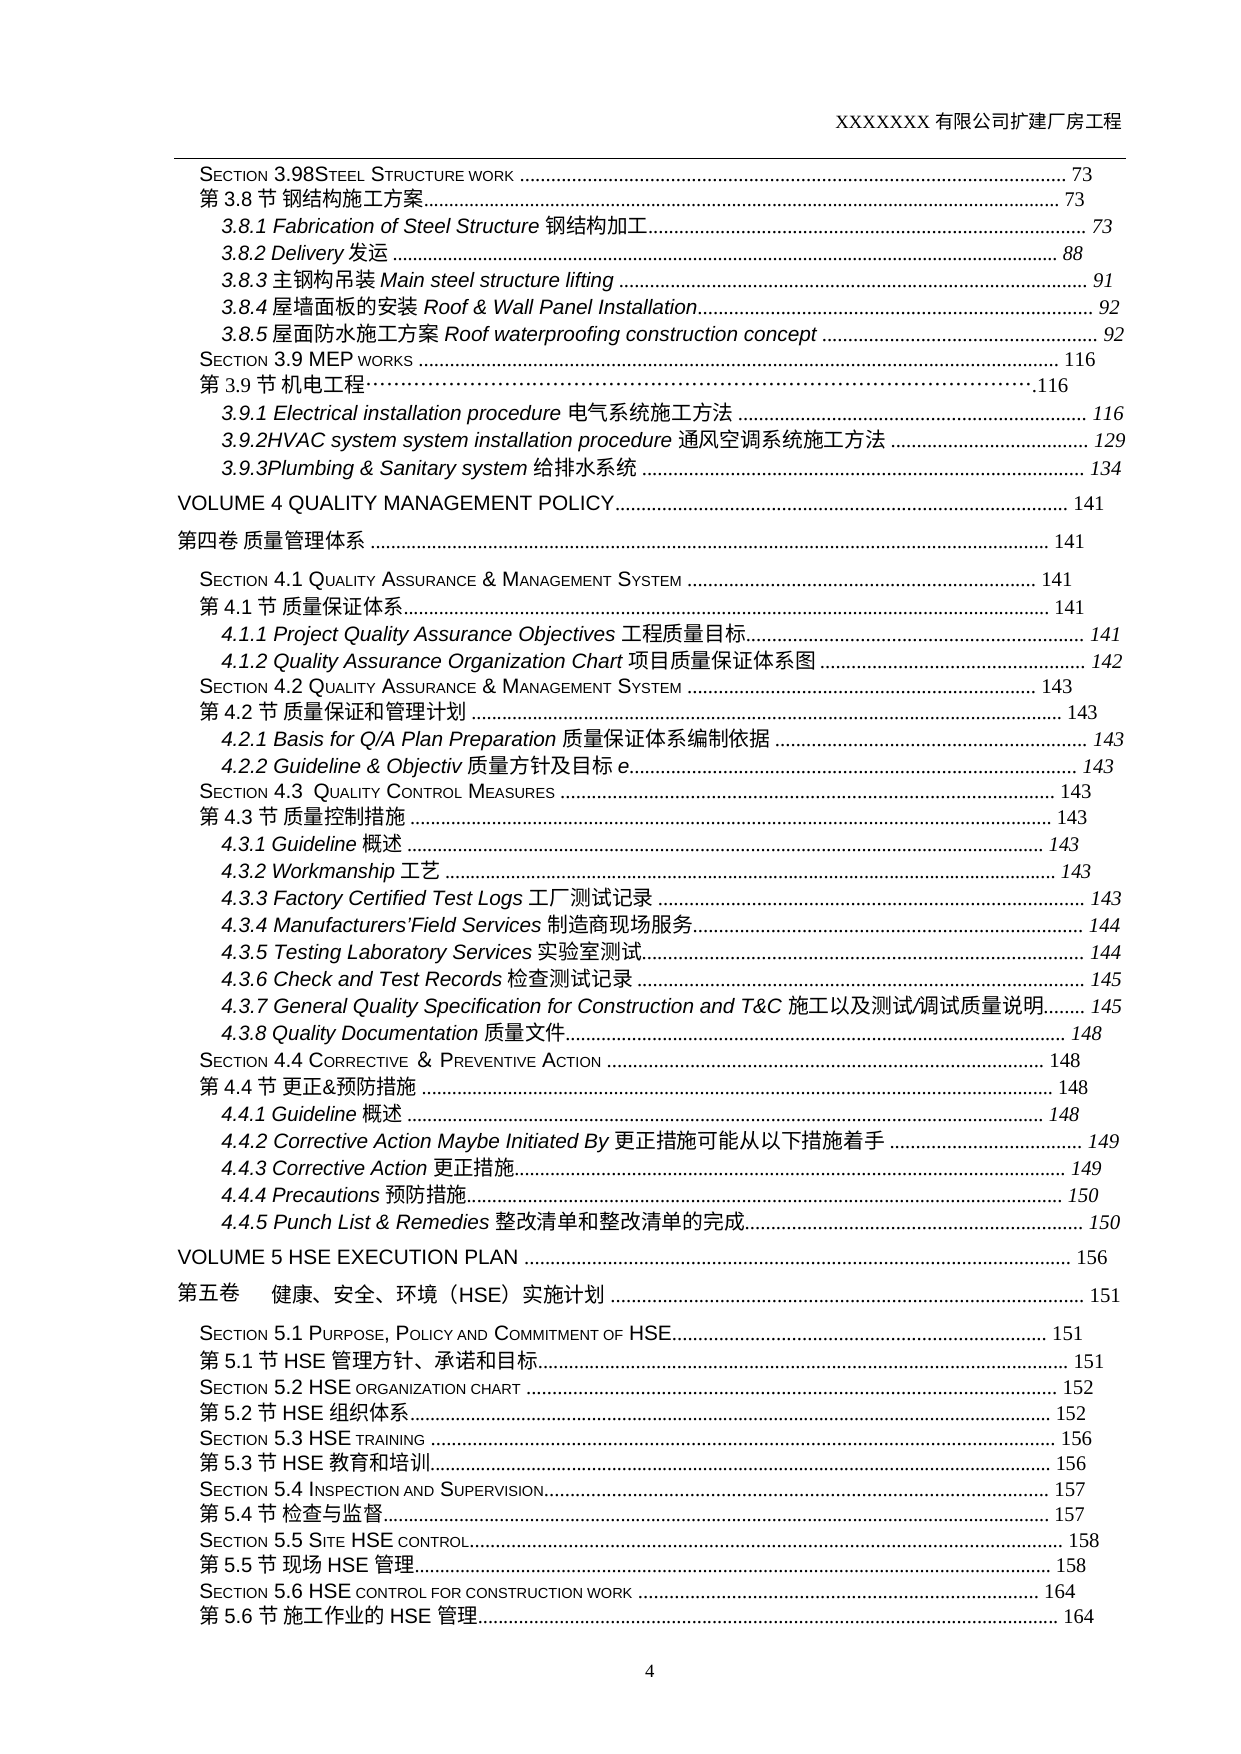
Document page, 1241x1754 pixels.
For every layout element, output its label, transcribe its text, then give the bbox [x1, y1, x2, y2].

text 第 4.3 节 质量控制措施 .............................................................................................................................. 143 [199, 804, 1240, 830]
text 4.3.1 Guideline 概述 .............................................................................................................................. 143 [221, 830, 1240, 857]
text 4.3.7 General Quality Specification for Construction and T&C 施工以及测试/调试质量说明........ 145 [221, 992, 1240, 1019]
text 第 5.5 节 现场 HSE 管理.............................................................................................................................. 158 [199, 1552, 1240, 1578]
text 第 3.8 节 钢结构施工方案.............................................................................................................................. 73 [199, 186, 1240, 212]
text 第 4.1 节 质量保证体系................................................................................................................................ 141 [199, 594, 1240, 620]
text 3.8.2 Delivery 发运 ..................................................................................................................................... 88 [221, 239, 1240, 266]
text 4.1.1 Project Quality Assurance Objectives 工程质量目标................................................................. 141 [221, 620, 1240, 647]
text SECTION 5.2 HSE ORGANIZATION CHART ...................................................................................................... 152 [199, 1374, 1240, 1399]
text 3.8.5 屋面防水施工方案 Roof waterproofing construction concept ..................................................... 92 [221, 320, 1240, 347]
text 第 3.9 节 机电工程…………………………………………………………………………………….116 [199, 371, 1240, 398]
text 第四卷 质量管理体系 ..................................................................................................................................... 141 [177, 518, 1240, 556]
text 第 4.2 节 质量保证和管理计划 .................................................................................................................... 143 [199, 699, 1240, 725]
text SECTION 5.6 HSE CONTROL FOR CONSTRUCTION WORK ............................................................................. 164 [199, 1578, 1240, 1603]
text VOLUME 5 HSE EXECUTION PLAN ......................................................................................................... 156 [177, 1235, 1240, 1272]
text 健康、安全、环境（HSE）实施计划 ........................................................................................... 151 [271, 1272, 1240, 1309]
text 4.1.2 Quality Assurance Organization Chart 项目质量保证体系图 ................................................... 142 [221, 647, 1240, 674]
text 第五卷 [177, 1272, 270, 1308]
text SECTION 4.2 QUALITY ASSURANCE & MANAGEMENT SYSTEM ................................................................... 143 [199, 674, 1240, 699]
text 4.4.5 Punch List & Remedies 整改清单和整改清单的完成................................................................. 150 [221, 1208, 1240, 1235]
text 4.2.2 Guideline & Objectiv 质量方针及目标 e...................................................................................... 143 [221, 752, 1240, 779]
text 第 5.1 节 HSE 管理方针、承诺和目标....................................................................................................... 151 [199, 1348, 1240, 1374]
text 第 5.6 节 施工作业的 HSE 管理.................................................................................................................. 164 [199, 1603, 1240, 1629]
text 3.9.3Plumbing & Sanitary system 给排水系统 ..................................................................................... 134 [221, 453, 1240, 480]
text SECTION 4.4 CORRECTIVE ＆ PREVENTIVE ACTION .................................................................................... 148 [199, 1046, 1240, 1073]
text 第 5.4 节 检查与监督.................................................................................................................................... 157 [199, 1501, 1240, 1527]
text 3.8.4 屋墙面板的安装 Roof & Wall Panel Installation............................................................................ 92 [221, 293, 1240, 320]
text SECTION 4.3 QUALITY CONTROL MEASURES ............................................................................................... 143 [199, 779, 1240, 804]
text 4.4.2 Corrective Action Maybe Initiated By 更正措施可能从以下措施着手 ..................................... 149 [221, 1127, 1240, 1154]
text SECTION 5.3 HSE TRAINING ........................................................................................................................ 156 [199, 1425, 1240, 1450]
text 4.3.6 Check and Test Records 检查测试记录 ...................................................................................... 145 [221, 965, 1240, 992]
text 3.9.1 Electrical installation procedure 电气系统施工方法 ................................................................... 116 [221, 398, 1240, 426]
text 第 5.2 节 HSE 组织体系............................................................................................................................... 152 [199, 1399, 1240, 1425]
text 第 4.4 节 更正&预防措施 ............................................................................................................................. 148 [199, 1073, 1240, 1100]
text 4.3.4 Manufacturers’Field Services 制造商现场服务........................................................................... 144 [221, 911, 1240, 938]
text 4.4.4 Precautions 预防措施..................................................................................................................... 150 [221, 1181, 1240, 1208]
text 3.8.1 Fabrication of Steel Structure 钢结构加工..................................................................................... 73 [221, 212, 1240, 239]
text 4.3.8 Quality Documentation 质量文件.................................................................................................. 148 [221, 1019, 1240, 1046]
text 3.8.3 主钢构吊装 Main steel structure lifting ........................................................................................... 91 [221, 266, 1240, 293]
text SECTION 3.9 MEP WORKS ........................................................................................................................... 116 [199, 347, 1240, 371]
text 第 5.3 节 HSE 教育和培训........................................................................................................................... 156 [199, 1450, 1240, 1476]
text SECTION 5.4 INSPECTION AND SUPERVISION................................................................................................. 157 [199, 1476, 1240, 1501]
text 4.2.1 Basis for Q/A Plan Preparation 质量保证体系编制依据 ............................................................ 143 [221, 725, 1240, 752]
text 4.3.2 Workmanship 工艺 ......................................................................................................................... 143 [221, 857, 1240, 884]
text SECTION 4.1 QUALITY ASSURANCE & MANAGEMENT SYSTEM ................................................................... 141 [199, 556, 1240, 594]
text SECTION 5.1 PURPOSE, POLICY AND COMMITMENT OF HSE........................................................................ 151 [199, 1309, 1240, 1348]
text XXXXXXX 有限公司扩建厂房工程 [835, 111, 1240, 132]
text 4.3.5 Testing Laboratory Services 实验室测试..................................................................................... 144 [221, 938, 1240, 965]
text SECTION 3.98STEEL STRUCTURE WORK ......................................................................................................... 73 [199, 162, 1240, 186]
text 4.4.1 Guideline 概述 .............................................................................................................................. 148 [221, 1100, 1240, 1127]
text 3.9.2HVAC system system installation procedure 通风空调系统施工方法 ...................................... 129 [221, 426, 1240, 453]
text SECTION 5.5 SITE HSE CONTROL.................................................................................................................. 158 [199, 1527, 1240, 1552]
text 4 [645, 1661, 1240, 1682]
text 4.4.3 Corrective Action 更正措施............................................................................................................ 149 [221, 1154, 1240, 1181]
text 4.3.3 Factory Certified Test Logs 工厂测试记录 .................................................................................. 143 [221, 884, 1240, 911]
text VOLUME 4 QUALITY MANAGEMENT POLICY....................................................................................... 141 [177, 480, 1240, 518]
